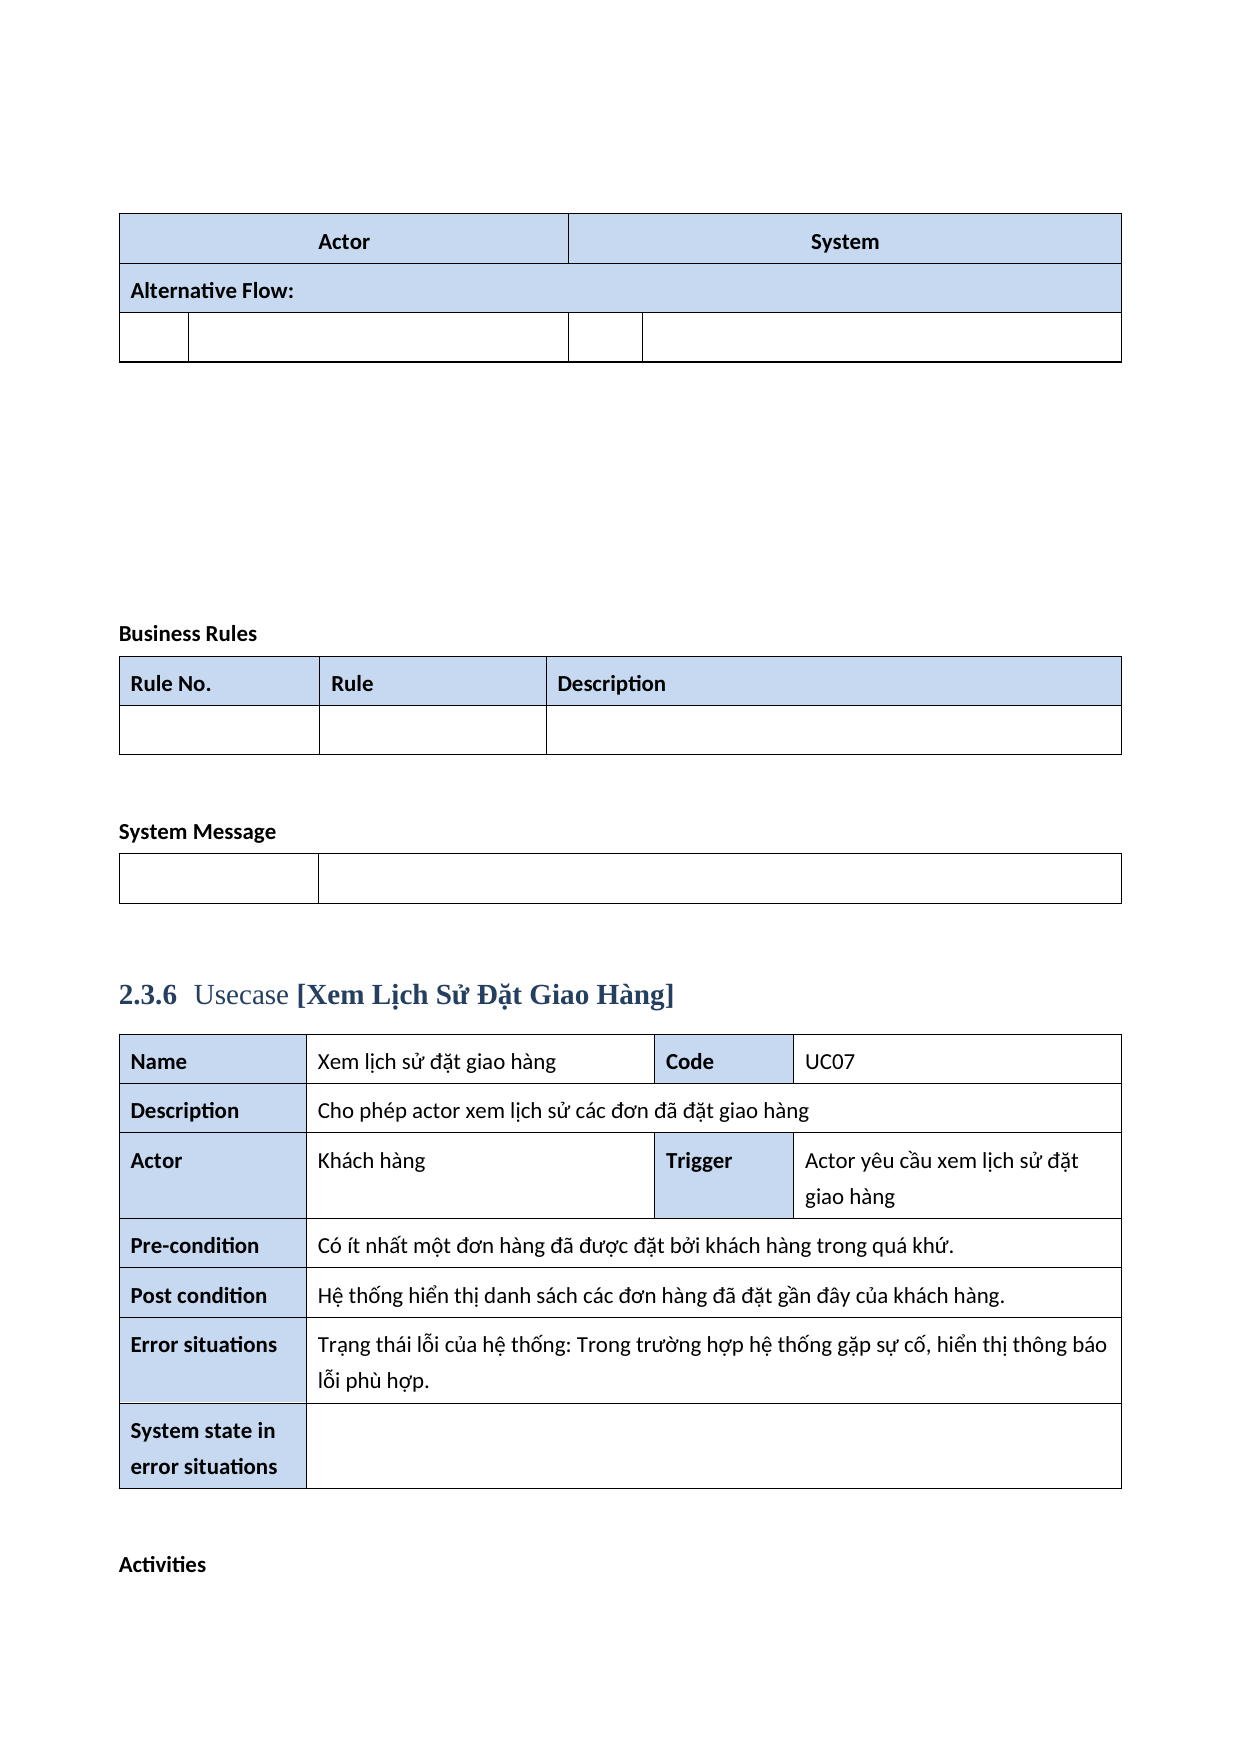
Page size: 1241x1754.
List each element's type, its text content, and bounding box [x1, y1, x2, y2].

text Business Rules [118, 619, 1122, 647]
table_cell [547, 706, 1121, 754]
table_header Description [547, 657, 1121, 705]
table_cell Actor [120, 1133, 306, 1218]
table_cell System state in error situations [120, 1404, 306, 1488]
table_header Xem lịch sử đặt giao hàng [307, 1035, 654, 1083]
table_header Rule [320, 657, 546, 705]
table_cell Trigger [655, 1133, 793, 1218]
table_header [120, 854, 318, 902]
table_header Name [120, 1035, 306, 1083]
table_cell [307, 1404, 1121, 1488]
table_header Code [655, 1035, 793, 1083]
table_header [319, 854, 1121, 902]
table_cell Cho phép actor xem lịch sử các đơn đã đặt giao hàng [307, 1084, 1121, 1132]
table_header UC07 [794, 1035, 1121, 1083]
table_cell Pre-condition [120, 1219, 306, 1267]
text System Message [118, 817, 1122, 845]
table_cell [569, 313, 642, 361]
table_cell Actor yêu cầu xem lịch sử đặt giao hàng [794, 1133, 1121, 1218]
table_cell [120, 313, 188, 361]
table_cell [643, 313, 1121, 361]
table_cell Có ít nhất một đơn hàng đã được đặt bởi khách hàng trong quá khứ. [307, 1219, 1121, 1267]
table_cell [120, 706, 319, 754]
table_cell Post condition [120, 1268, 306, 1317]
table_cell [189, 313, 568, 361]
table_cell Trạng thái lỗi của hệ thống: Trong trường hợp hệ thống gặp sự cố, hiển thị thông báo lỗi phù hợp. [307, 1318, 1121, 1402]
table_cell Description [120, 1084, 306, 1132]
table_header System [569, 214, 1121, 263]
table_cell Khách hàng [307, 1133, 654, 1218]
table_header Rule No. [120, 657, 319, 705]
text Activities [118, 1551, 1122, 1578]
table_cell [320, 706, 546, 754]
table_cell Error situations [120, 1318, 306, 1402]
table_cell Hệ thống hiển thị danh sách các đơn hàng đã đặt gần đây của khách hàng. [307, 1268, 1121, 1317]
table_header Actor [120, 214, 568, 263]
subtitle Usecase [Xem Lịch Sử Đặt Giao Hàng] [118, 977, 1122, 1011]
table_cell Alternative Flow: [120, 264, 1121, 312]
